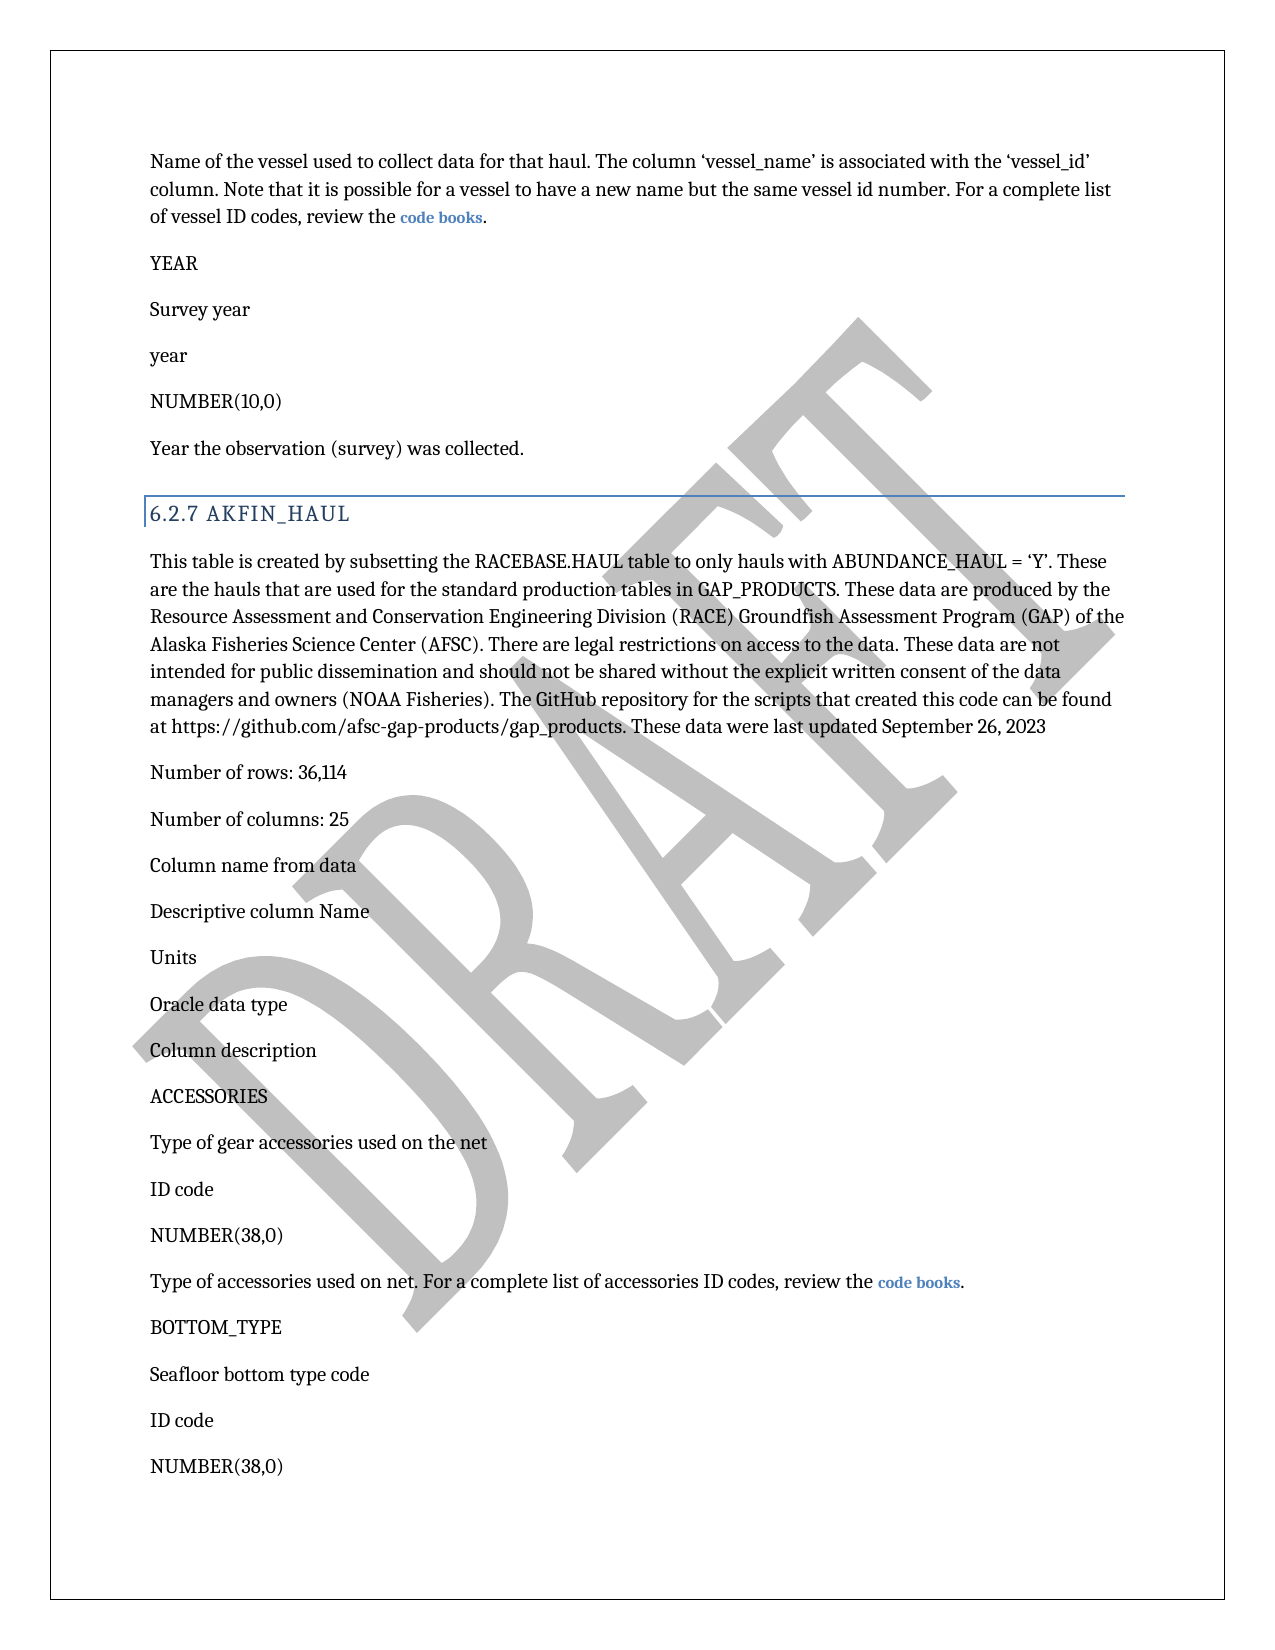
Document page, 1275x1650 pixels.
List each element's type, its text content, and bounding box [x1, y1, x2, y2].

text Survey year [150, 297, 1125, 321]
text Name of the vessel used to collect data for that haul. The column ‘vessel_name’ is associated with the ‘vessel_id’ column. Note that it is possible for a vessel to have a new name but the same vessel id number. For a complete list of vessel ID codes, review the code books. [150, 150, 1125, 229]
text Units [150, 946, 1125, 970]
text Type of gear accessories used on the net [150, 1131, 1125, 1155]
text This table is created by subsetting the RACEBASE.HAUL table to only hauls with ABUNDANCE_HAUL = ‘Y’. These are the hauls that are used for the standard production tables in GAP_PRODUCTS. These data are produced by the Resource Assessment and Conservation Engineering Division (RACE) Groundfish Assessment Program (GAP) of the Alaska Fisheries Science Center (AFSC). There are legal restrictions on access to the data. These data are not intended for public dissemination and should not be shared without the explicit written consent of the data managers and owners (NOAA Fisheries). The GitHub repository for the scripts that created this code can be found at https://github.com/afsc-gap-products/gap_products. These data were last updated September 26, 2023 [150, 550, 1125, 739]
text Number of rows: 36,114 [150, 761, 1125, 785]
text BOTTOM_TYPE [150, 1316, 1125, 1340]
text ID code [150, 1177, 1125, 1201]
text NUMBER(38,0) [150, 1455, 1125, 1479]
text ACCESSORIES [150, 1085, 1125, 1109]
text year [150, 344, 1125, 368]
text ID code [150, 1408, 1125, 1432]
text Type of accessories used on net. For a complete list of accessories ID codes, review the code books. [150, 1270, 1125, 1294]
text Oracle data type [150, 992, 1125, 1016]
text Descriptive column Name [150, 900, 1125, 924]
text Seafloor bottom type code [150, 1362, 1125, 1386]
text YEAR [150, 251, 1125, 275]
text Year the observation (survey) was collected. [150, 436, 1125, 460]
subtitle 6.2.7 AKFIN_HAUL [146, 497, 1125, 527]
text NUMBER(38,0) [150, 1223, 1125, 1247]
text Column description [150, 1038, 1125, 1062]
text Column name from data [150, 853, 1125, 877]
text Number of columns: 25 [150, 807, 1125, 831]
text NUMBER(10,0) [150, 390, 1125, 414]
